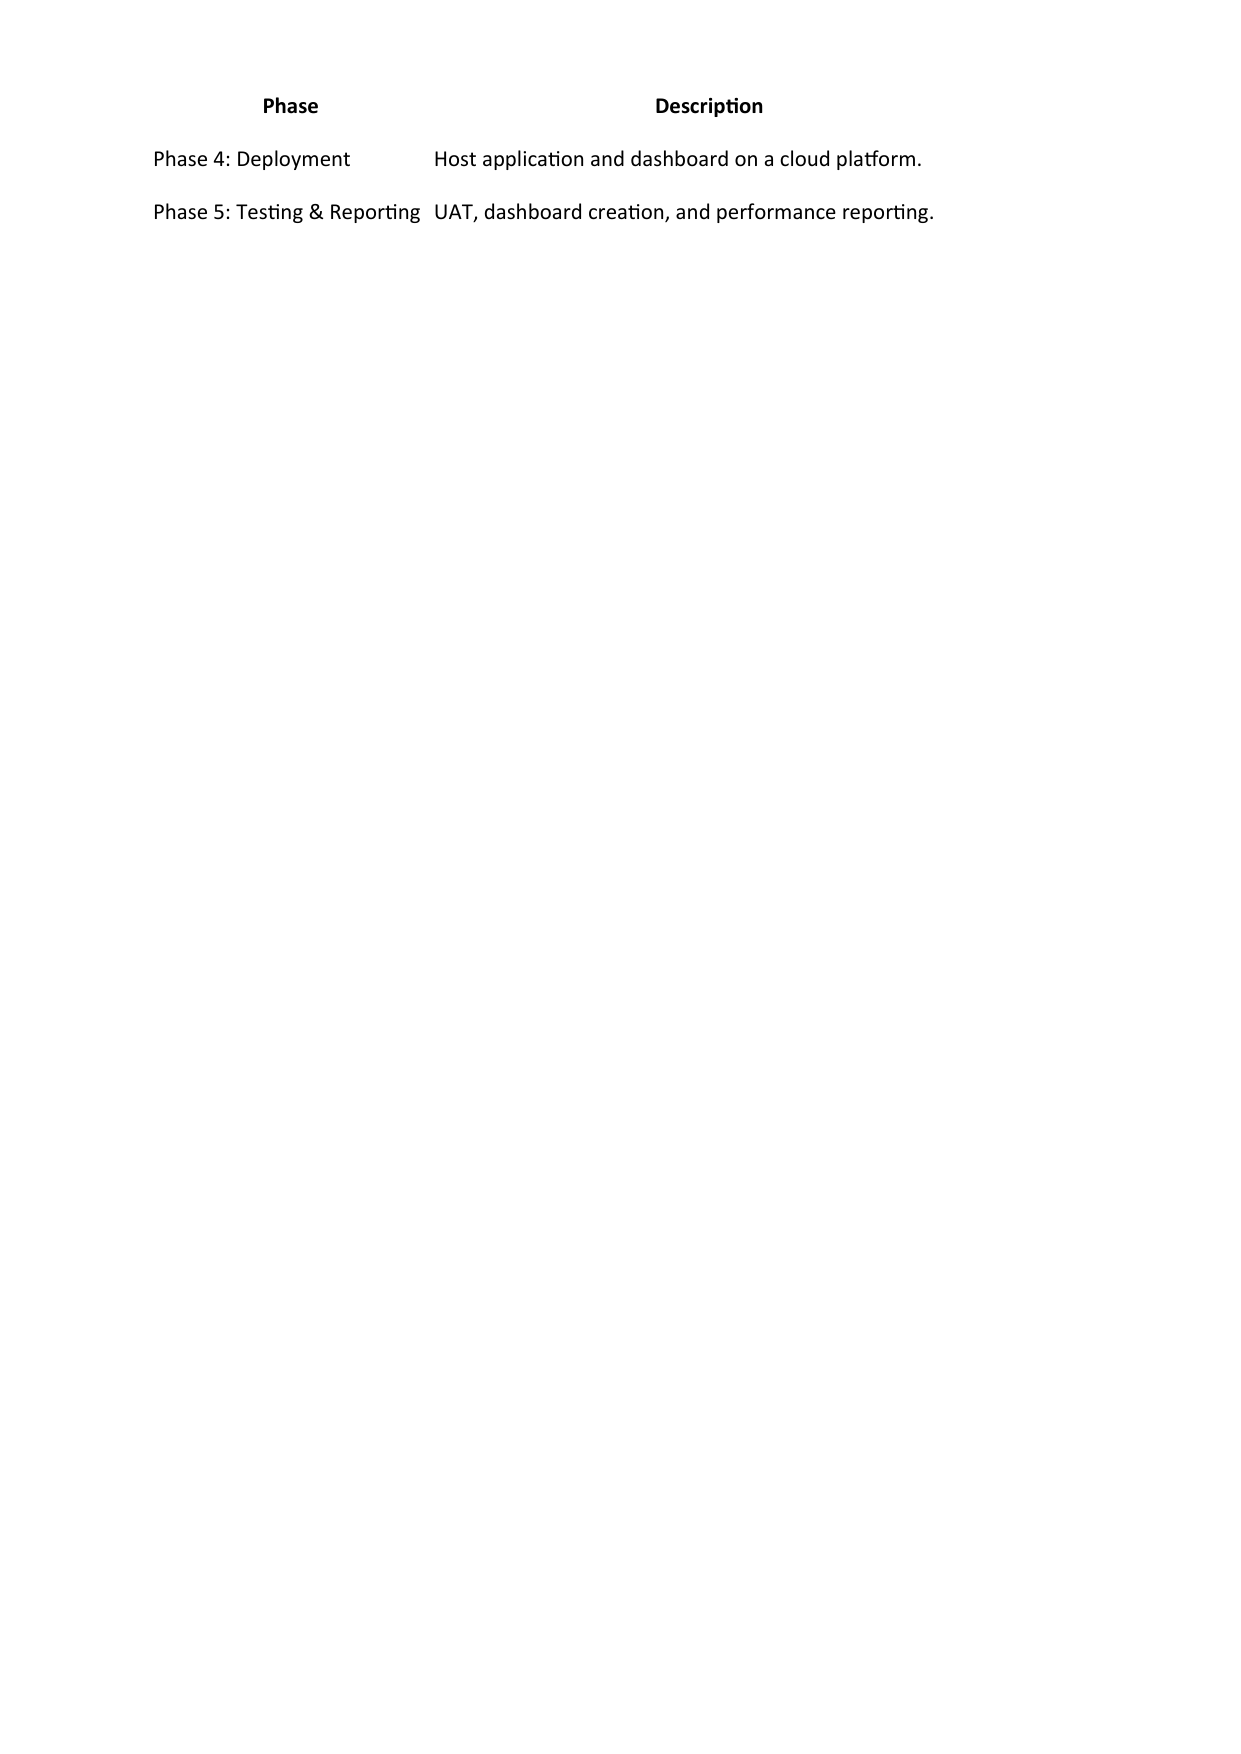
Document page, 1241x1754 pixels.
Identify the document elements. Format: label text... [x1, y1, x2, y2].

table_header Phase [150, 89, 431, 141]
table_cell Phase 4: Deployment [150, 141, 431, 194]
table_cell UAT, dashboard creation, and performance reporting. [431, 194, 987, 246]
table_cell Host application and dashboard on a cloud platform. [431, 141, 987, 194]
table_header Description [431, 89, 987, 141]
table_cell Phase 5: Testing & Reporting [150, 194, 431, 246]
